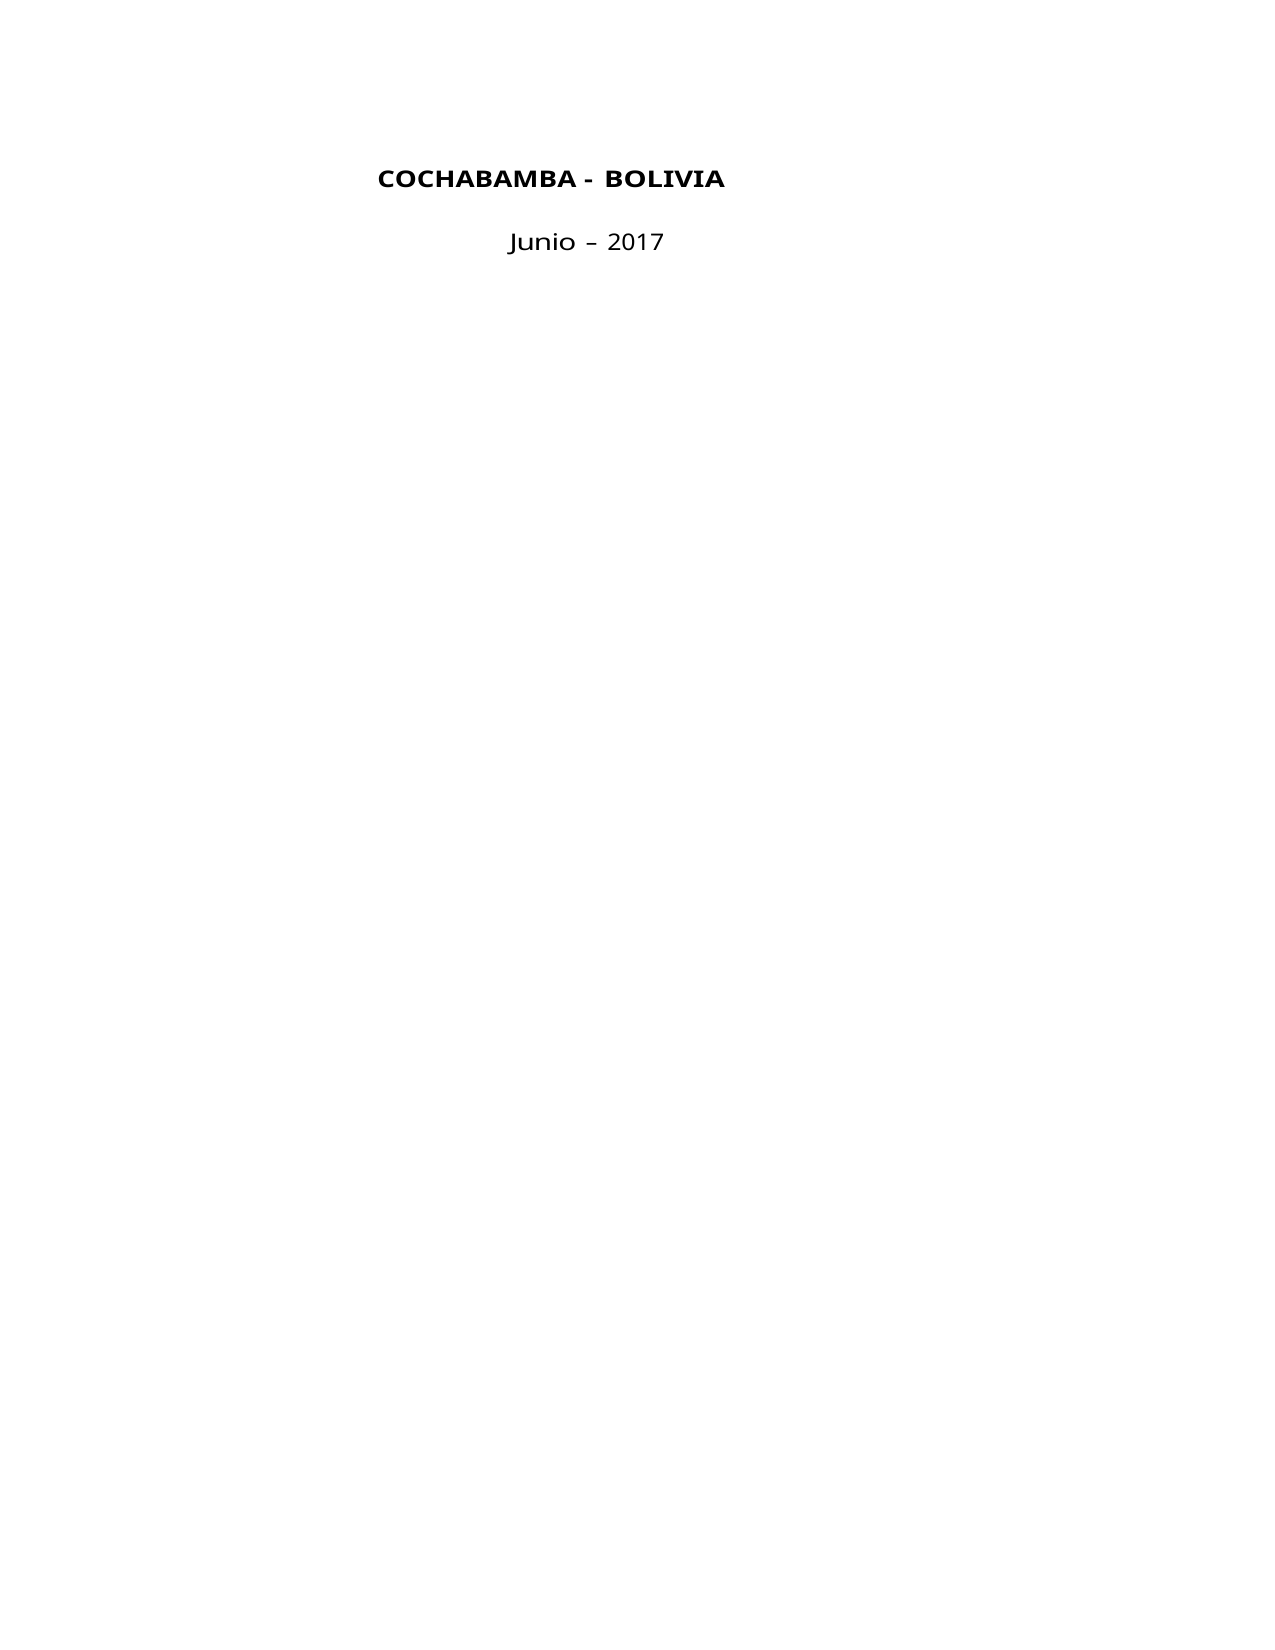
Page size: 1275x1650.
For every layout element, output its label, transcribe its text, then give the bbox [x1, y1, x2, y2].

text COCHABAMBA - BOLIVIA [118, 163, 755, 194]
text Junio – 2017 [418, 226, 755, 257]
